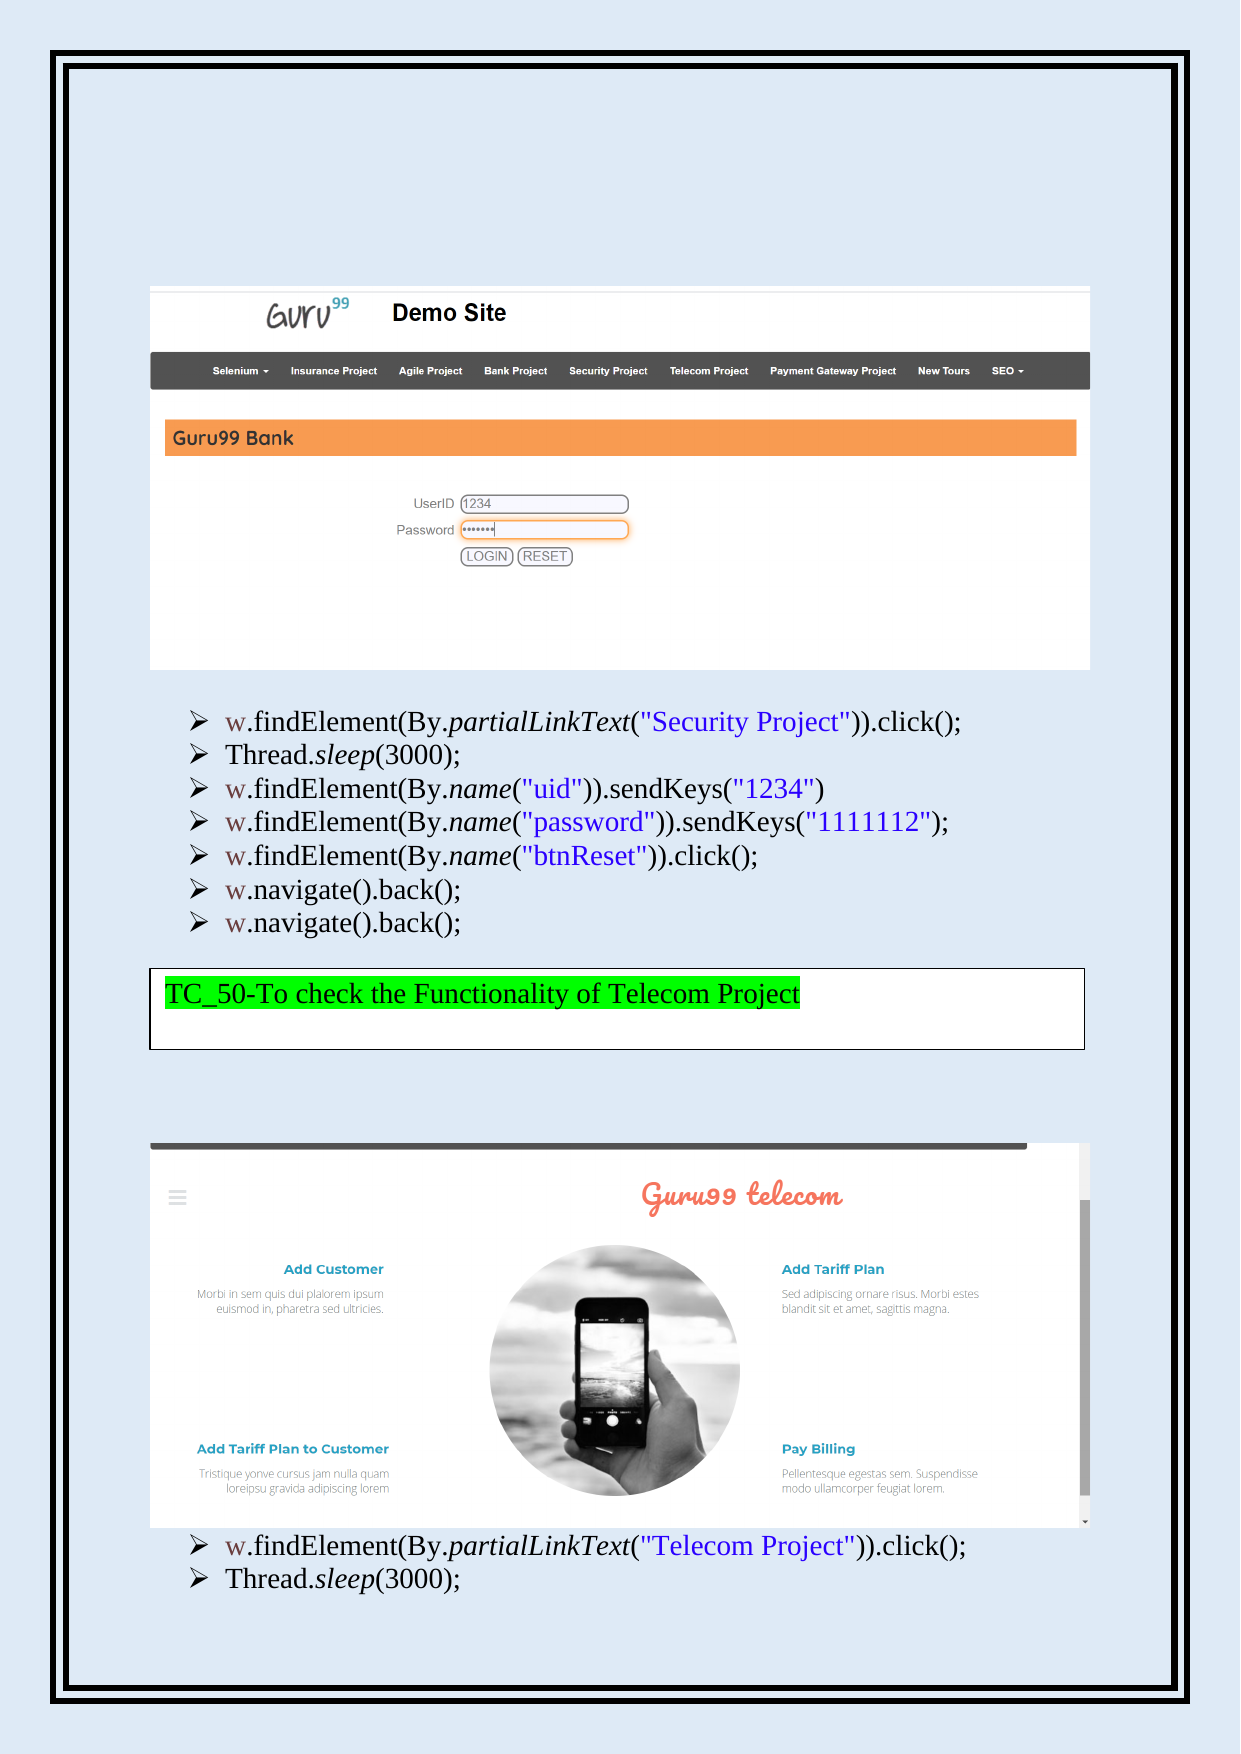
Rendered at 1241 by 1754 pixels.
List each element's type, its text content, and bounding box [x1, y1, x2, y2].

list w.findElement(By.name("btnReset")).click(); [187, 838, 1090, 872]
list w.findElement(By.partialLinkText("Telecom Project")).click(); [187, 1528, 1090, 1562]
list Thread.sleep(3000); [187, 1562, 1090, 1595]
picture [150, 1143, 1091, 1528]
list w.findElement(By.partialLinkText("Security Project")).click(); [187, 704, 1090, 737]
picture [150, 286, 1091, 670]
list w.findElement(By.name("password")).sendKeys("1111112"); [187, 804, 1090, 838]
list w.navigate().back(); [187, 906, 1090, 939]
list w.findElement(By.name("uid")).sendKeys("1234") [187, 771, 1090, 804]
list Thread.sleep(3000); [187, 737, 1090, 771]
list w.navigate().back(); [187, 872, 1090, 906]
